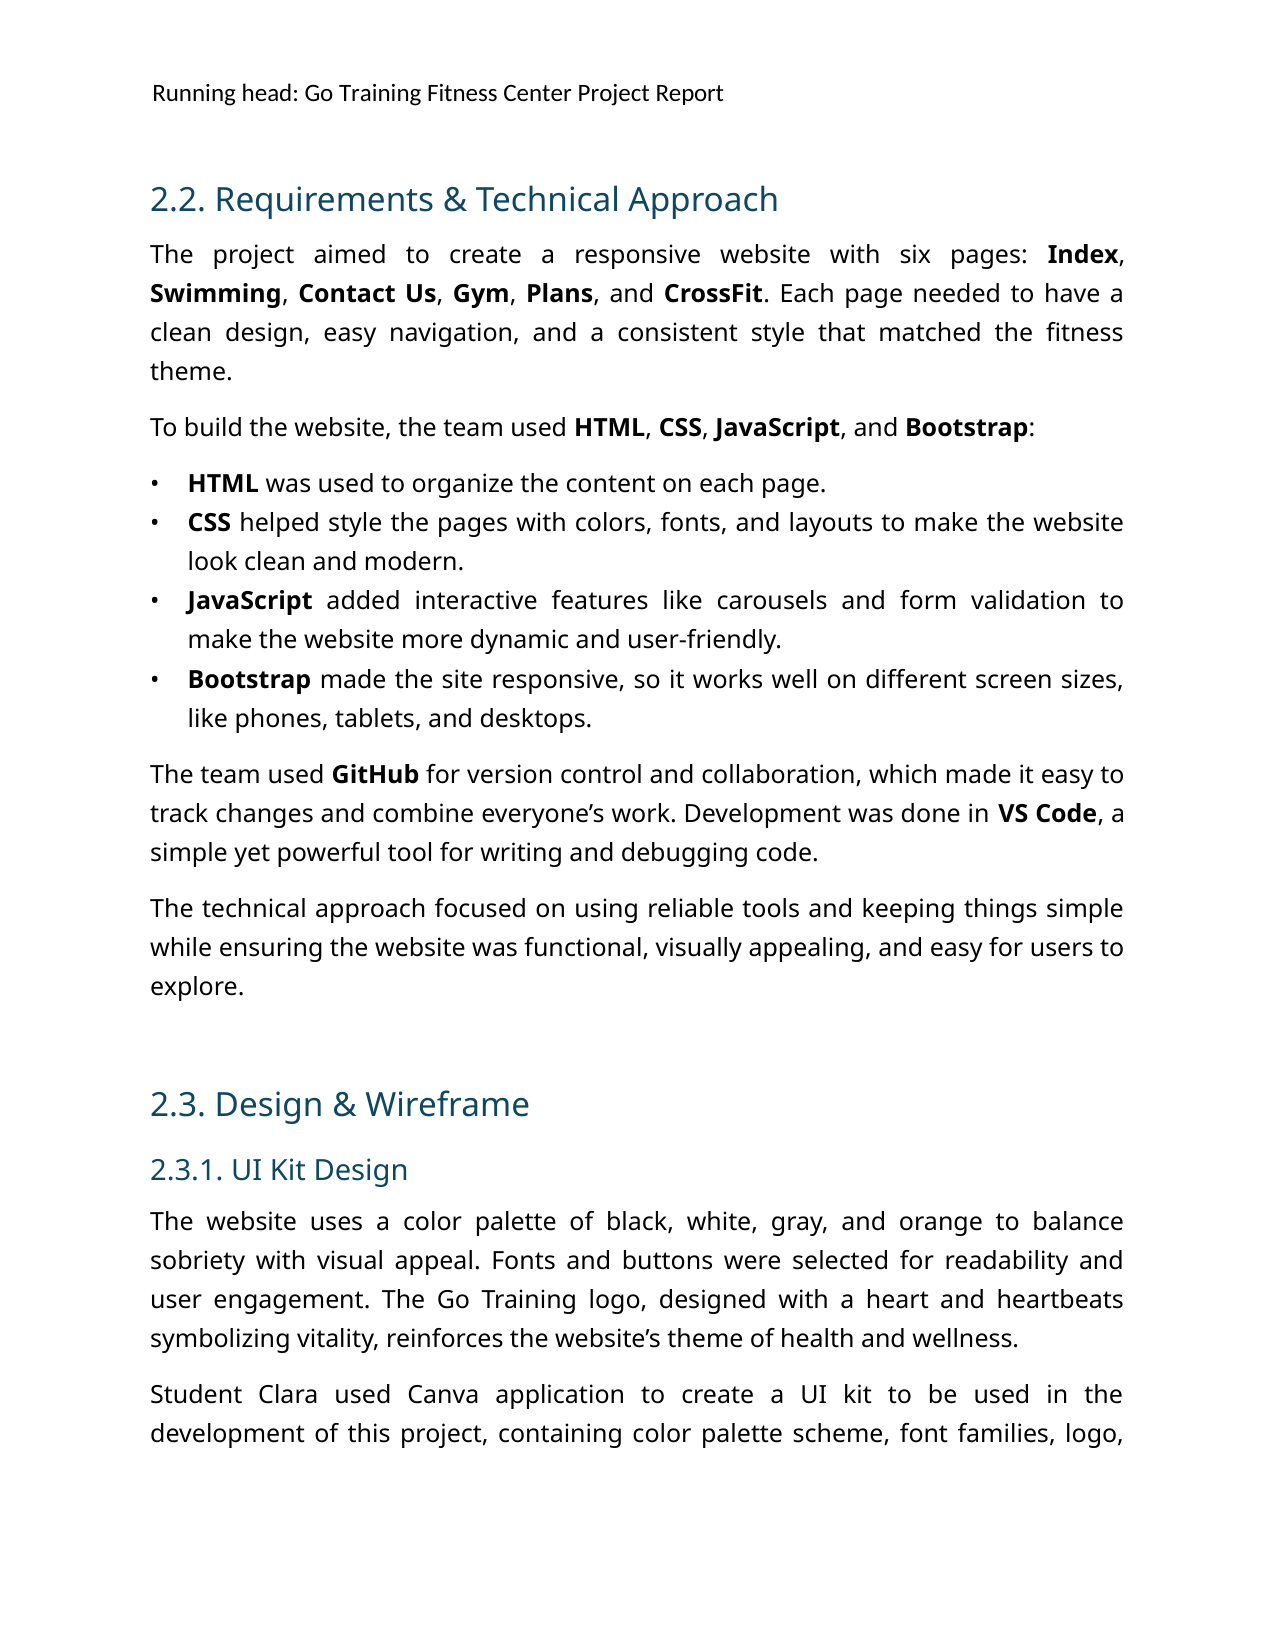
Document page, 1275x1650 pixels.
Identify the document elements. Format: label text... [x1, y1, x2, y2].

text To build the website, the team used HTML, CSS, JavaScript, and Bootstrap: [150, 409, 1125, 444]
text The team used GitHub for version control and collaboration, which made it easy to track changes and combine everyone’s work. Development was done in VS Code, a simple yet powerful tool for writing and debugging code. [150, 756, 1125, 869]
list CSS helped style the pages with colors, fonts, and layouts to make the website look clean and modern. [150, 504, 1125, 578]
text The project aimed to create a responsive website with six pages: Index, Swimming, Contact Us, Gym, Plans, and CrossFit. Each page needed to have a clean design, easy navigation, and a consistent style that matched the fitness theme. [150, 236, 1125, 388]
list HTML was used to organize the content on each page. [150, 465, 1125, 499]
subtitle 2.3.1. UI Kit Design [150, 1149, 1125, 1189]
subtitle 2.2. Requirements & Technical Approach [150, 176, 1125, 221]
list JavaScript added interactive features like carousels and form validation to make the website more dynamic and user-friendly. [150, 583, 1125, 656]
list Bootstrap made the site responsive, so it works well on different screen sizes, like phones, tablets, and desktops. [150, 661, 1125, 734]
subtitle 2.3. Design & Wireframe [150, 1080, 1125, 1126]
text The technical approach focused on using reliable tools and keeping things simple while ensuring the website was functional, visually appealing, and easy for users to explore. [150, 890, 1125, 1003]
text The website uses a color palette of black, white, gray, and orange to balance sobriety with visual appeal. Fonts and buttons were selected for readability and user engagement. The Go Training logo, designed with a heart and heartbeats symbolizing vitality, reinforces the website’s theme of health and wellness. [150, 1203, 1125, 1355]
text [150, 1377, 1125, 1450]
